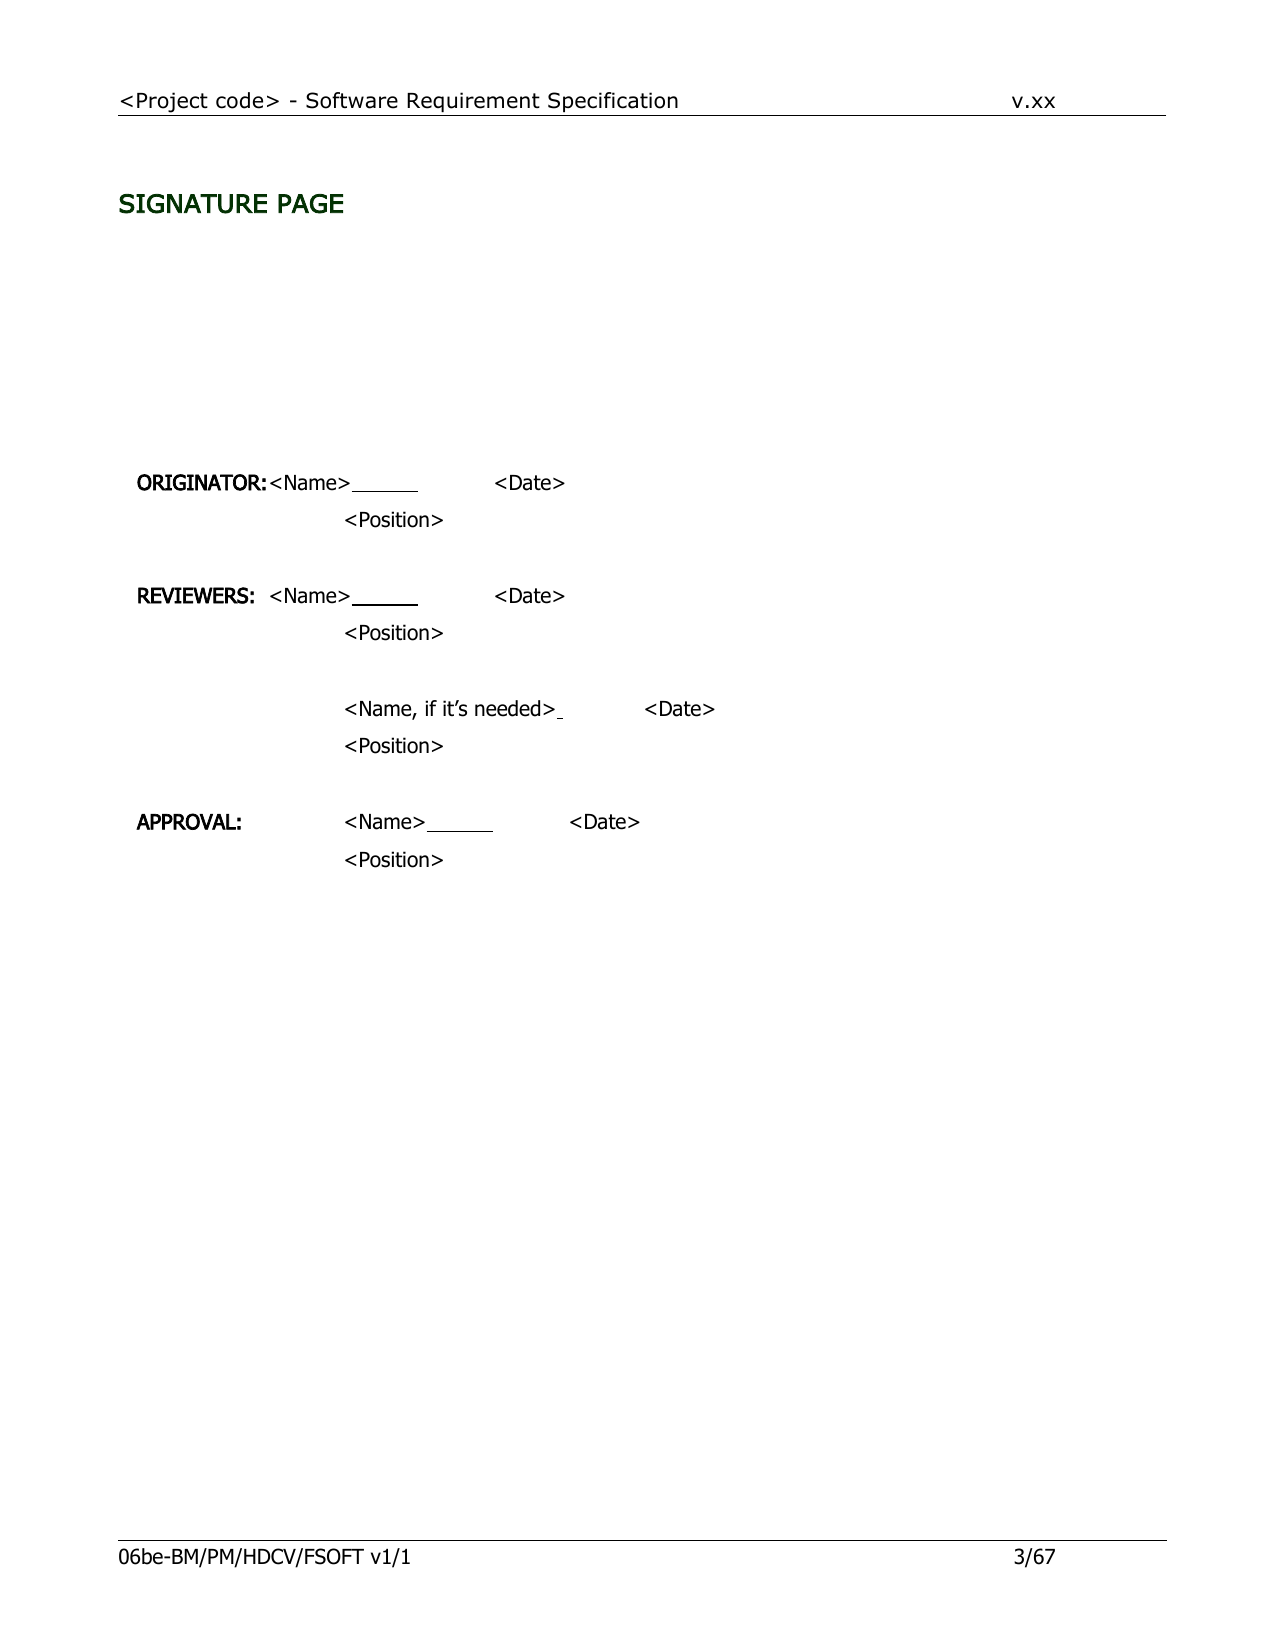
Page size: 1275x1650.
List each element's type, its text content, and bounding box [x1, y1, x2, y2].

text REVIEWERS: <Name> <Date> [137, 582, 1167, 607]
text <Position> [137, 507, 1167, 532]
text SIGNATURE PAGE [118, 187, 1167, 218]
text ORIGINATOR: <Name> <Date> [137, 469, 1167, 494]
text APPROVAL: <Name> <Date> [137, 808, 1167, 834]
text <Position> [137, 733, 1167, 758]
text <Name, if it’s needed> <Date> [137, 695, 1167, 721]
text <Position> [137, 846, 1167, 871]
text <Position> [137, 620, 1167, 645]
